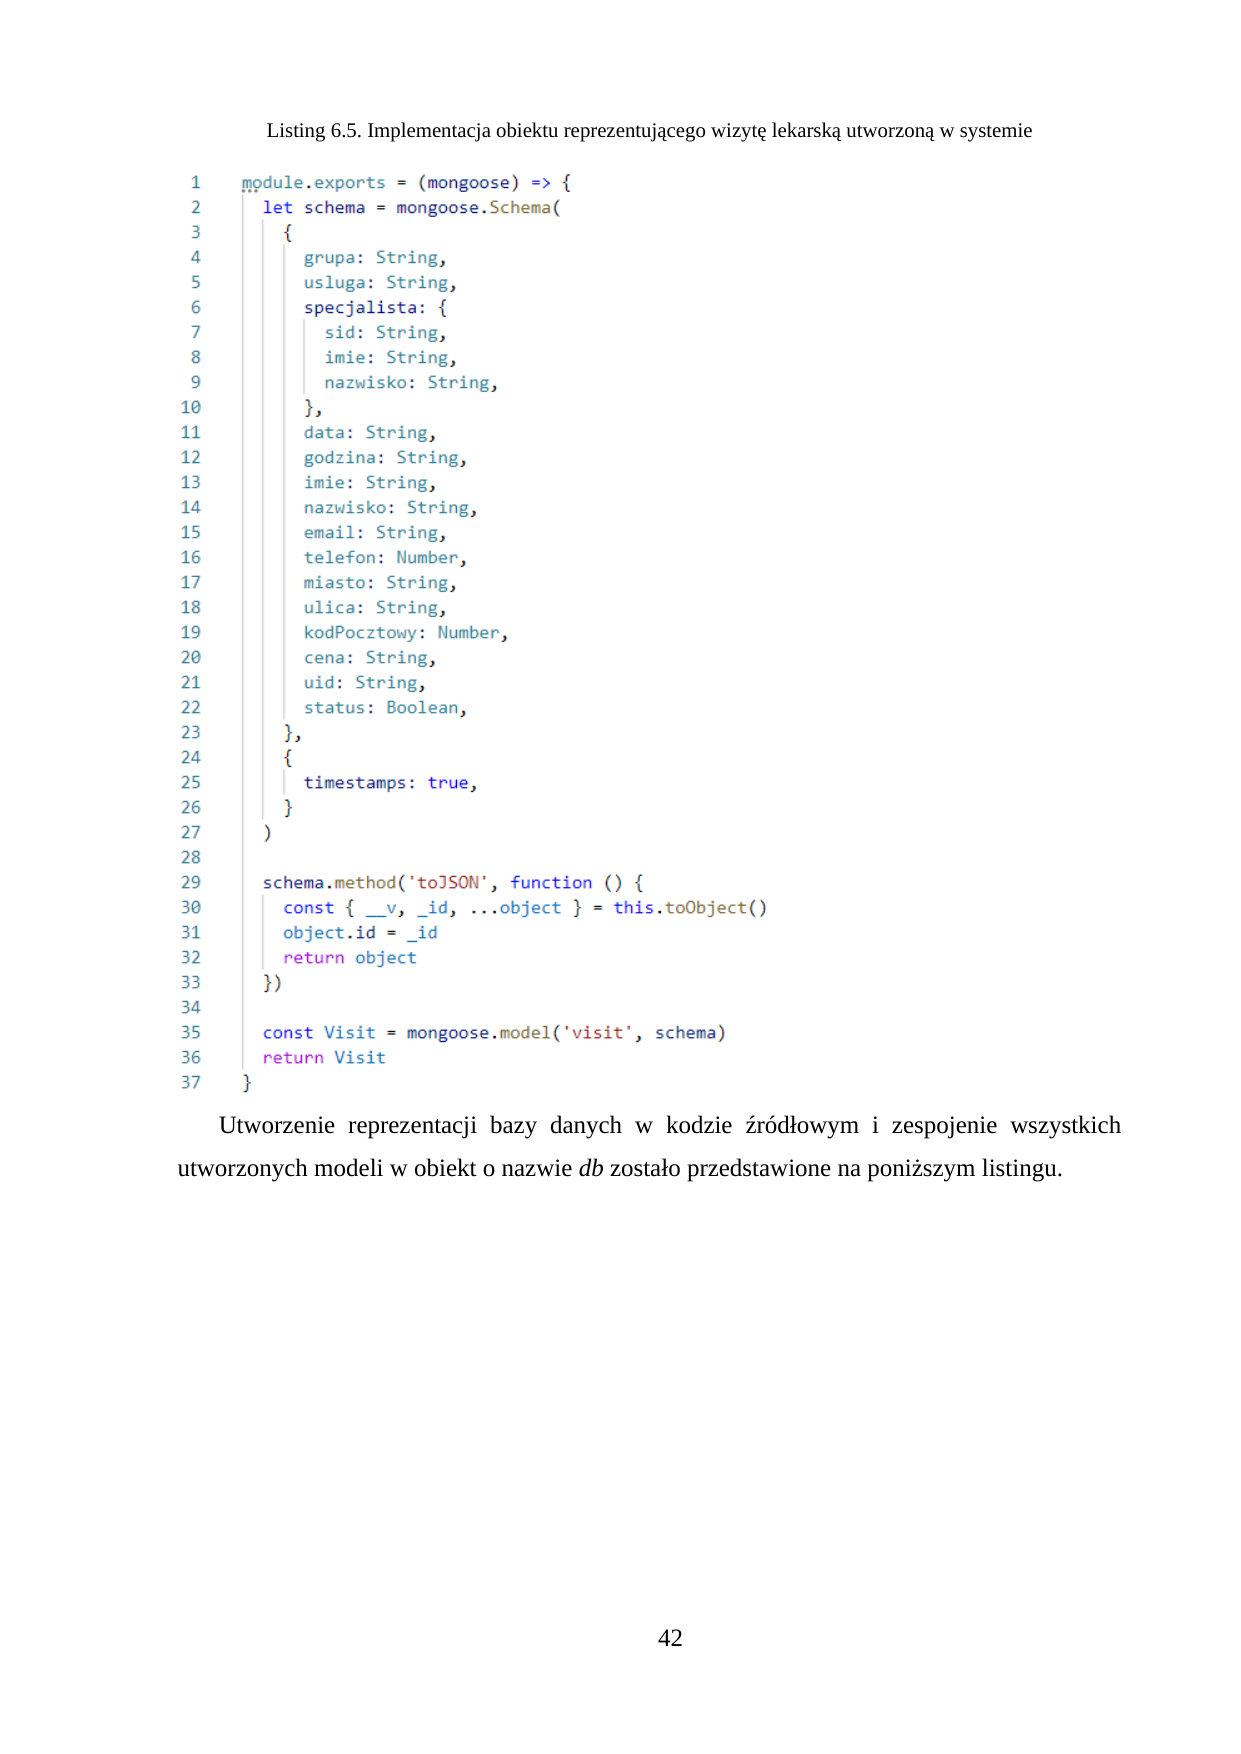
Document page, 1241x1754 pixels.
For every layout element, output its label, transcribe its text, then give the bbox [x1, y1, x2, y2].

picture [177, 167, 775, 1096]
text Listing 6.5. Implementacja obiektu reprezentującego wizytę lekarską utworzoną w systemie [177, 118, 1122, 142]
text Utworzenie reprezentacji bazy danych w kodzie źródłowym i zespojenie wszystkich utworzonych modeli w obiekt o nazwie db zostało przedstawione na poniższym listingu. [177, 1110, 1122, 1182]
